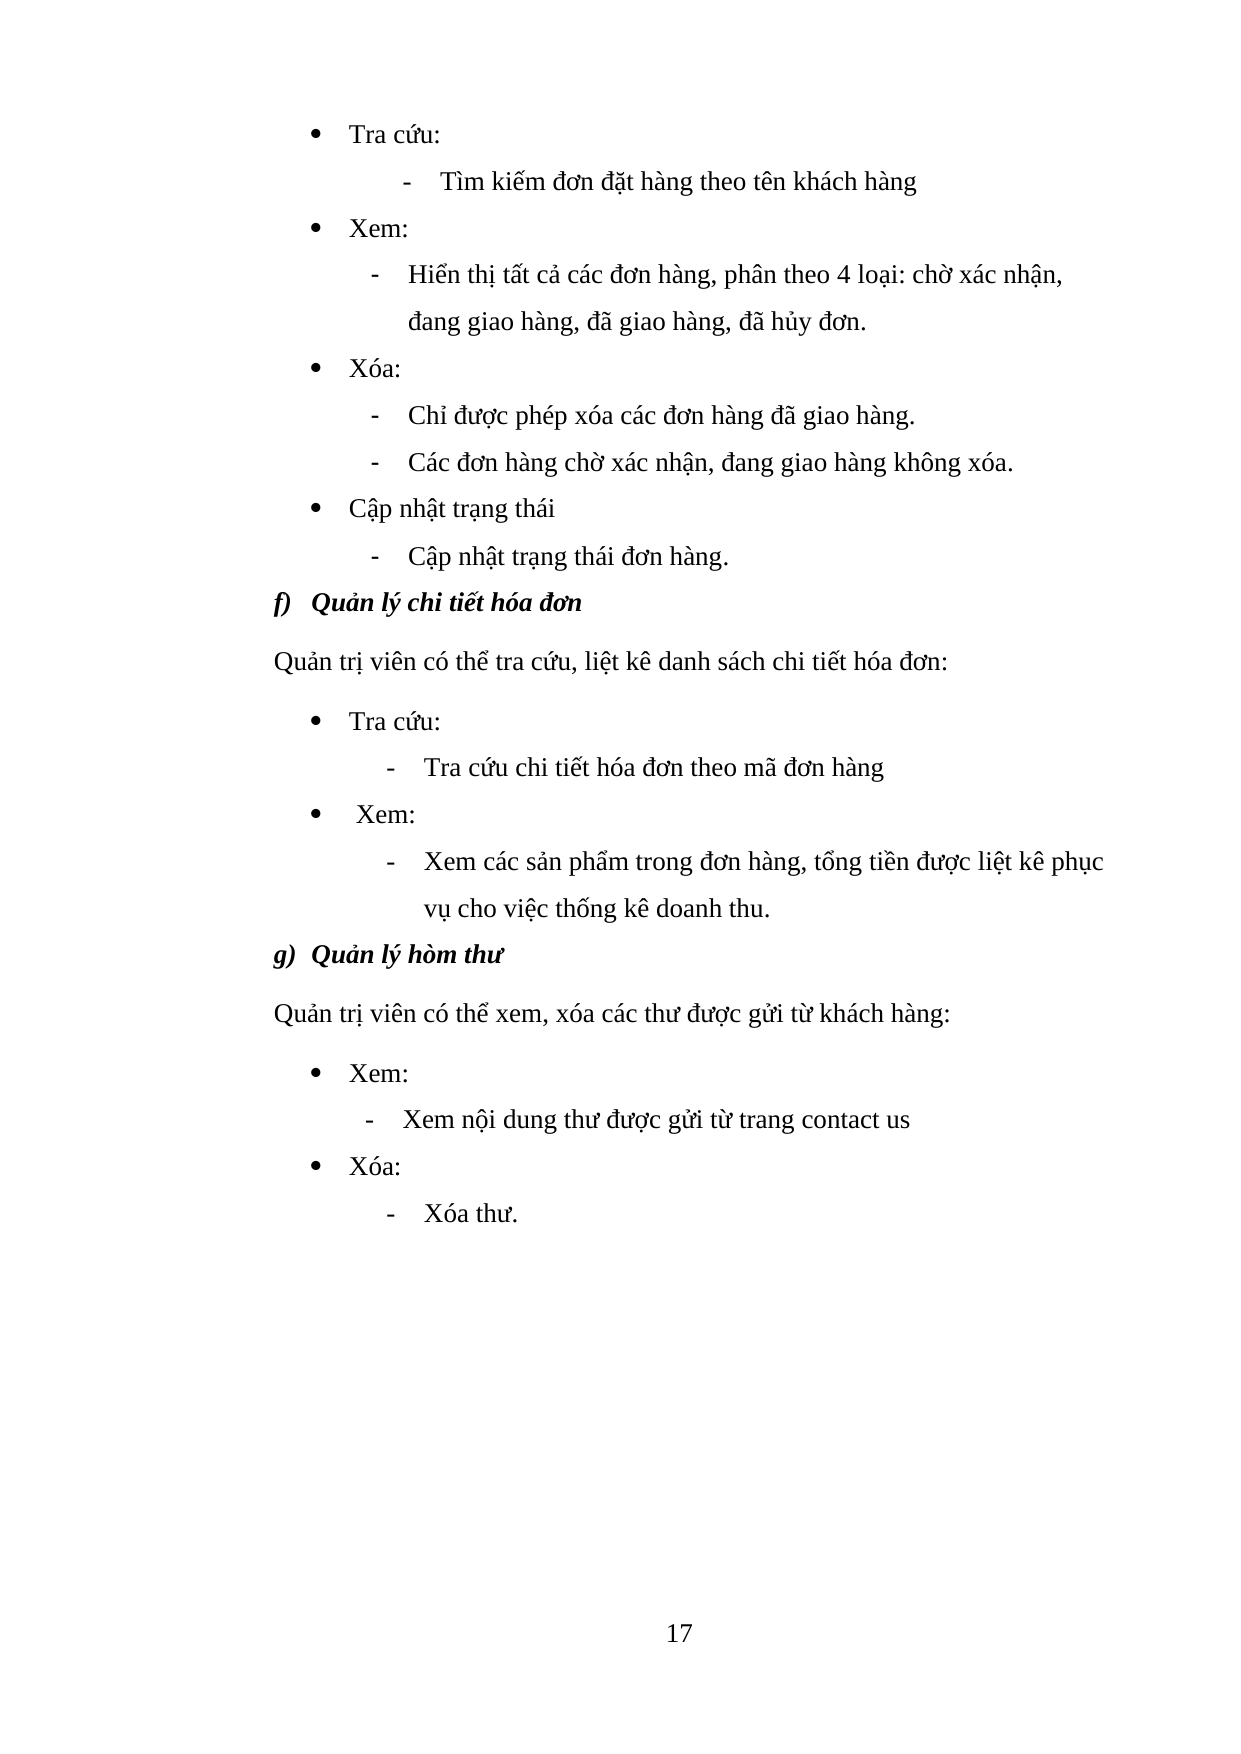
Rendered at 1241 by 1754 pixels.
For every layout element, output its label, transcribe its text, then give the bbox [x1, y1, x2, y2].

list Chỉ được phép xóa các đơn hàng đã giao hàng. [370, 399, 1122, 430]
list Cập nhật trạng thái đơn hàng. [370, 539, 1122, 571]
list Tra cứu chi tiết hóa đơn theo mã đơn hàng [386, 752, 1122, 783]
list Hiển thị tất cả các đơn hàng, phân theo 4 loại: chờ xác nhận, đang giao hàng, đã giao hàng, đã hủy đơn. [370, 258, 1122, 336]
text Quản trị viên có thể xem, xóa các thư được gửi từ khách hàng: [274, 998, 1122, 1029]
list Xem các sản phẩm trong đơn hàng, tổng tiền được liệt kê phục vụ cho việc thống kê doanh thu. [386, 845, 1122, 923]
list Xem: [311, 798, 1122, 829]
list Tìm kiếm đơn đặt hàng theo tên khách hàng [402, 165, 1122, 196]
list Xem: [311, 212, 1122, 243]
list Quản lý hòm thư [274, 938, 1122, 969]
list Xem nội dung thư được gửi từ trang contact us [365, 1104, 1122, 1135]
list Xóa thư. [386, 1197, 1122, 1228]
list Tra cứu: [311, 118, 1122, 149]
list Quản lý chi tiết hóa đơn [274, 586, 1122, 617]
list Xóa: [311, 1150, 1122, 1182]
list Cập nhật trạng thái [311, 493, 1122, 524]
list Xem: [311, 1057, 1122, 1088]
list Tra cứu: [311, 705, 1122, 736]
list Xóa: [311, 352, 1122, 383]
list Các đơn hàng chờ xác nhận, đang giao hàng không xóa. [370, 446, 1122, 477]
text Quản trị viên có thể tra cứu, liệt kê danh sách chi tiết hóa đơn: [274, 646, 1122, 677]
